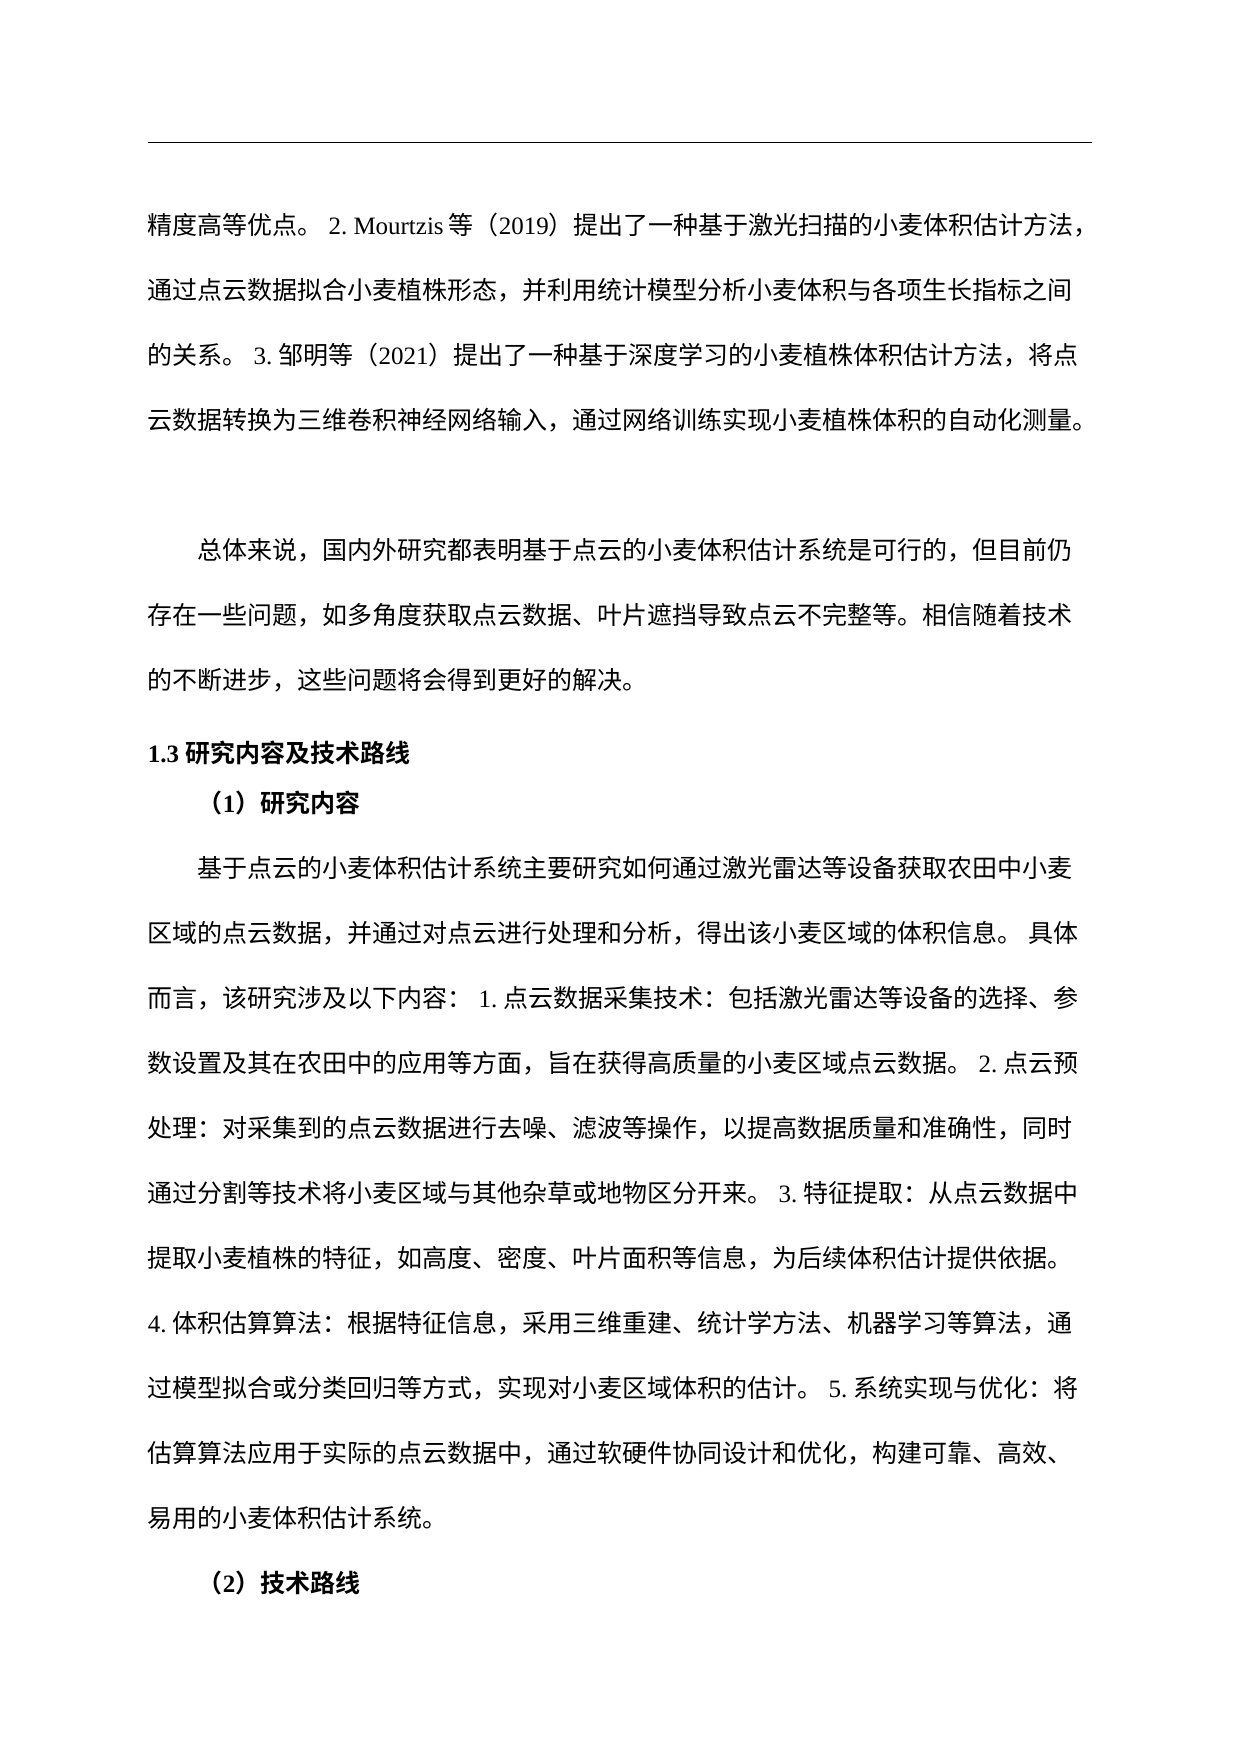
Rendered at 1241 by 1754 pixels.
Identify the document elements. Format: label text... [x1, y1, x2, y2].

text （2）技术路线 [148, 1549, 1092, 1614]
text （1）研究内容 [148, 769, 1092, 834]
subtitle 1.3 研究内容及技术路线 [148, 728, 1092, 769]
text 基于点云的小麦体积估计系统主要研究如何通过激光雷达等设备获取农田中小麦区域的点云数据，并通过对点云进行处理和分析，得出该小麦区域的体积信息。 具体而言，该研究涉及以下内容： 1. 点云数据采集技术：包括激光雷达等设备的选择、参数设置及其在农田中的应用等方面，旨在获得高质量的小麦区域点云数据。 2. 点云预处理：对采集到的点云数据进行去噪、滤波等操作，以提高数据质量和准确性，同时通过分割等技术将小麦区域与其他杂草或地物区分开来。 3. 特征提取：从点云数据中提取小麦植株的特征，如高度、密度、叶片面积等信息，为后续体积估计提供依据。 4. 体积估算算法：根据特征信息，采用三维重建、统计学方法、机器学习等算法，通过模型拟合或分类回归等方式，实现对小麦区域体积的估计。 5. 系统实现与优化：将估算算法应用于实际的点云数据中，通过软硬件协同设计和优化，构建可靠、高效、易用的小麦体积估计系统。 [148, 834, 1092, 1549]
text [148, 191, 1092, 516]
text 总体来说，国内外研究都表明基于点云的小麦体积估计系统是可行的，但目前仍存在一些问题，如多角度获取点云数据、叶片遮挡导致点云不完整等。相信随着技术的不断进步，这些问题将会得到更好的解决。 [148, 516, 1092, 711]
